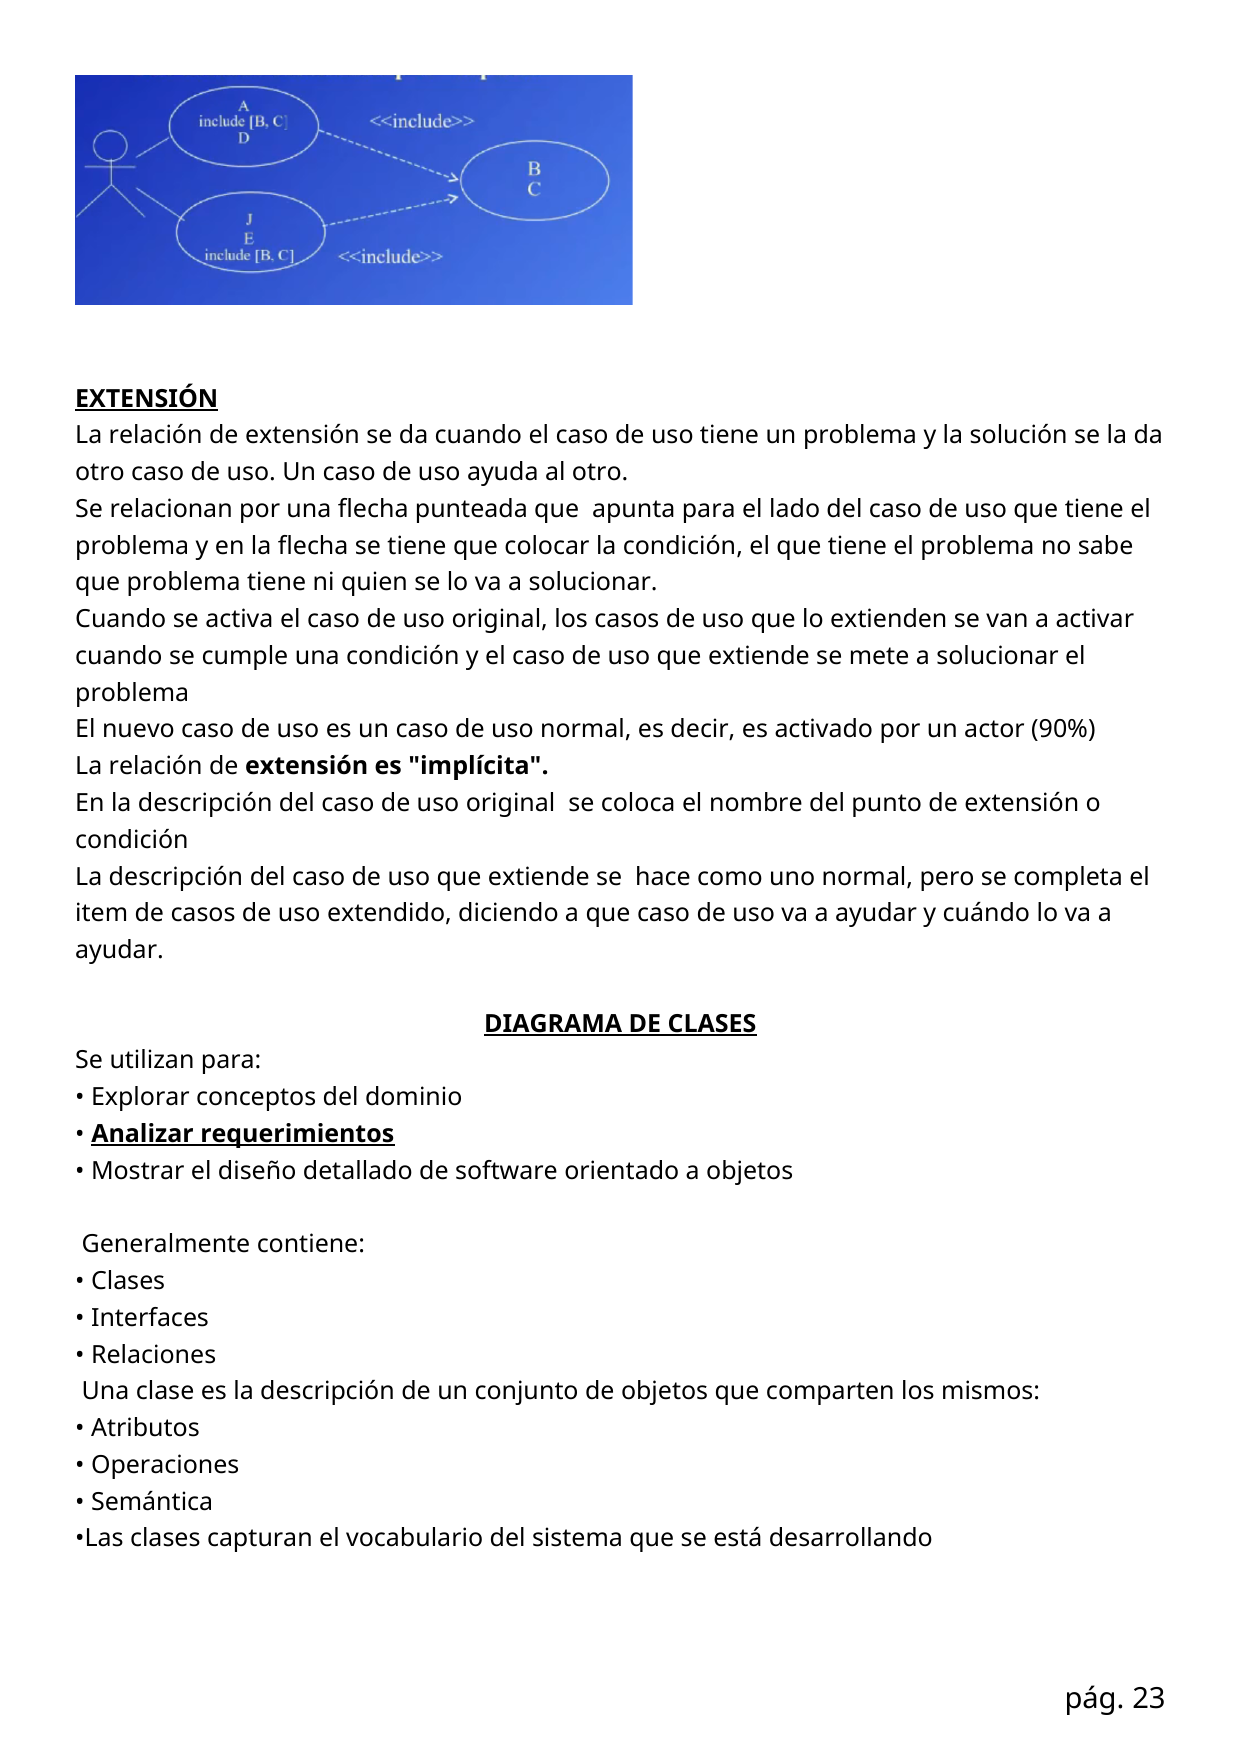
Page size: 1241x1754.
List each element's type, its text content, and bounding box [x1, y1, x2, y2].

text • Relaciones [75, 1336, 1165, 1370]
text La relación de extensión se da cuando el caso de uso tiene un problema y la solución se la da otro caso de uso. Un caso de uso ayuda al otro. [75, 417, 1165, 488]
text • Explorar conceptos del dominio [75, 1079, 1165, 1113]
text • Atributos [75, 1410, 1165, 1444]
text Cuando se activa el caso de uso original, los casos de uso que lo extienden se van a activar cuando se cumple una condición y el caso de uso que extiende se mete a solucionar el problema [75, 601, 1165, 708]
picture [75, 75, 633, 305]
text Se relacionan por una flecha punteada que apunta para el lado del caso de uso que tiene el problema y en la flecha se tiene que colocar la condición, el que tiene el problema no sabe que problema tiene ni quien se lo va a solucionar. [75, 491, 1165, 598]
text • Mostrar el diseño detallado de software orientado a objetos [75, 1152, 1165, 1186]
text • Clases [75, 1263, 1165, 1297]
text Generalmente contiene: [75, 1226, 1165, 1260]
text • Analizar requerimientos [75, 1116, 1165, 1150]
text Una clase es la descripción de un conjunto de objetos que comparten los mismos: [75, 1373, 1165, 1407]
text • Operaciones [75, 1447, 1165, 1481]
text La relación de extensión es "implícita". [75, 748, 1165, 782]
text En la descripción del caso de uso original se coloca el nombre del punto de extensión o condición [75, 785, 1165, 856]
text El nuevo caso de uso es un caso de uso normal, es decir, es activado por un actor (90%) [75, 711, 1165, 745]
text Se utilizan para: [75, 1042, 1165, 1076]
text EXTENSIÓN [75, 380, 1165, 414]
text DIAGRAMA DE CLASES [75, 1005, 1165, 1039]
text • Semántica [75, 1483, 1165, 1517]
text La descripción del caso de uso que extiende se hace como uno normal, pero se completa el item de casos de uso extendido, diciendo a que caso de uso va a ayudar y cuándo lo va a ayudar. [75, 858, 1165, 966]
text •Las clases capturan el vocabulario del sistema que se está desarrollando [75, 1520, 1165, 1554]
text • Interfaces [75, 1299, 1165, 1333]
